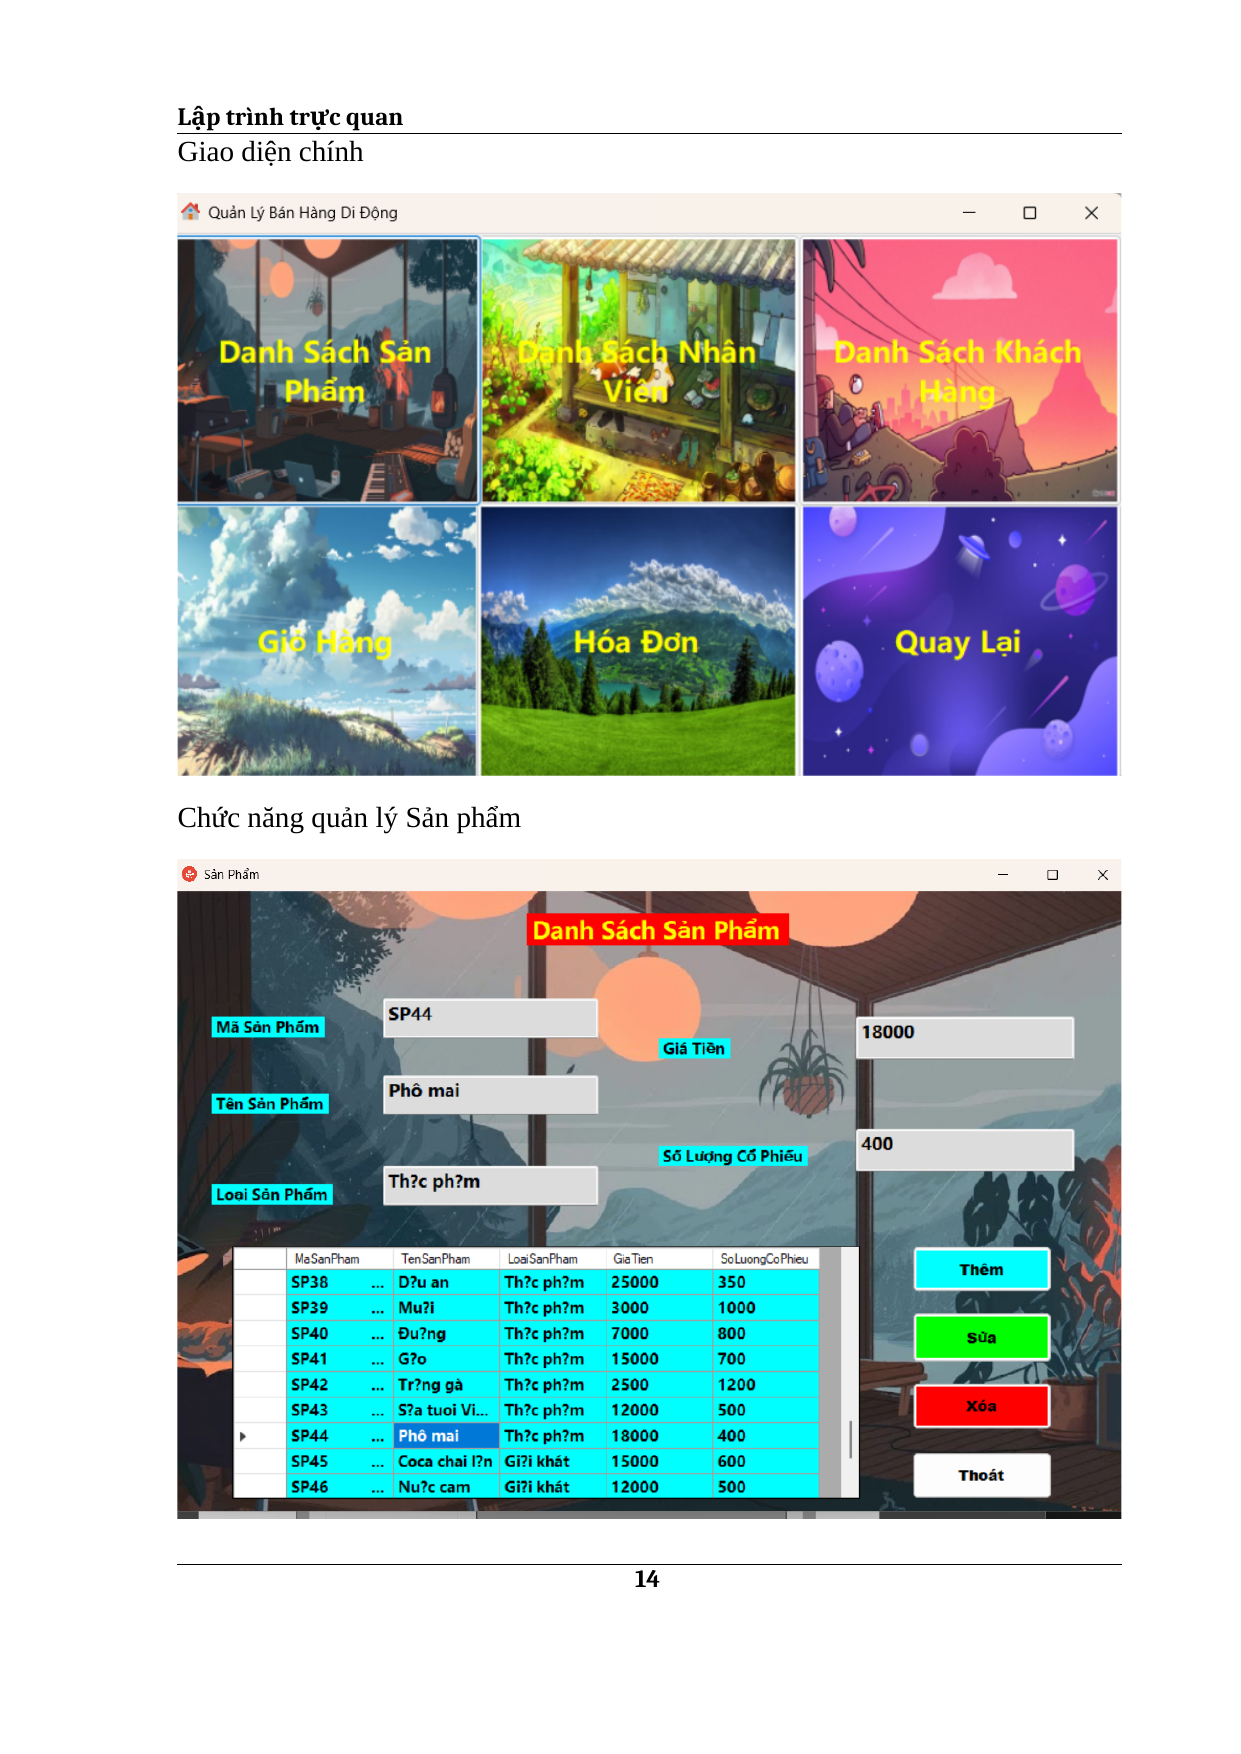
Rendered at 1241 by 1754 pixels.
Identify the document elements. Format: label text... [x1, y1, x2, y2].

picture [177, 859, 1122, 1519]
text Chức năng quản lý Sản phẩm [177, 800, 1122, 834]
text Giao diện chính [177, 134, 1122, 168]
picture [177, 193, 1122, 776]
